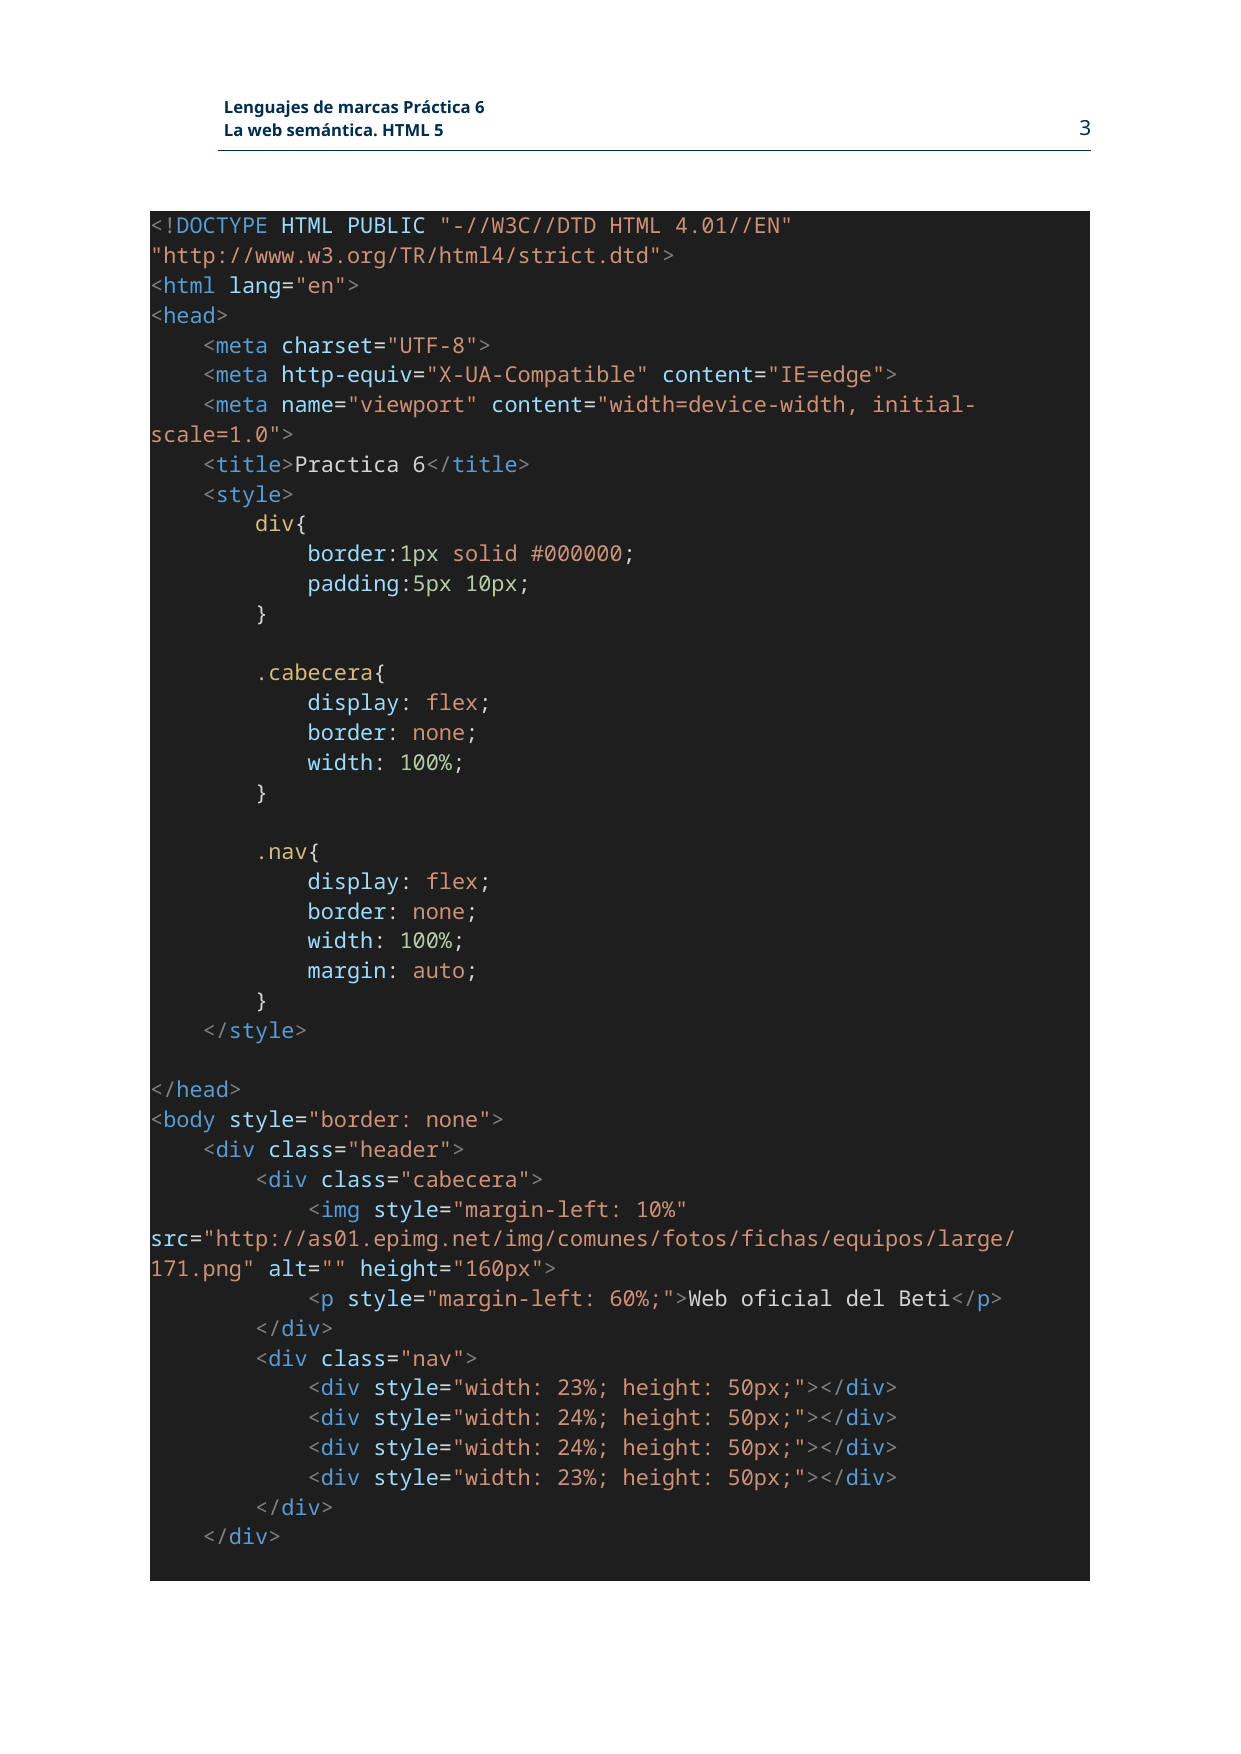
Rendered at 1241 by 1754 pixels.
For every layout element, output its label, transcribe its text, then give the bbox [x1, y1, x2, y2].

text </head> [150, 1074, 1090, 1104]
text } [150, 598, 1090, 628]
text border: none; [150, 717, 1090, 747]
text <title>Practica 6</title> [150, 449, 1090, 479]
text <!DOCTYPE HTML PUBLIC "-//W3C//DTD HTML 4.01//EN" "http://www.w3.org/TR/html4/strict.dtd"> [150, 211, 1090, 270]
text <div style="width: 24%; height: 50px;"></div> [150, 1432, 1090, 1462]
text <div class="header"> [150, 1134, 1090, 1164]
text border:1px solid #000000; [150, 538, 1090, 568]
text display: flex; [150, 866, 1090, 896]
text </div> [150, 1492, 1090, 1521]
text <html lang="en"> [150, 270, 1090, 300]
text <div class="cabecera"> [150, 1164, 1090, 1194]
text } [150, 777, 1090, 806]
text } [150, 985, 1090, 1015]
text </div> [150, 1521, 1090, 1551]
text div{ [150, 508, 1090, 538]
text <img style="margin-left: 10%" src="http://as01.epimg.net/img/comunes/fotos/fichas/equipos/large/171.png" alt="" height="160px"> [150, 1194, 1090, 1283]
text .cabecera{ [150, 657, 1090, 687]
text <div style="width: 23%; height: 50px;"></div> [150, 1462, 1090, 1492]
text width: 100%; [150, 926, 1090, 955]
text <meta charset="UTF-8"> [150, 330, 1090, 359]
text margin: auto; [150, 955, 1090, 985]
text </style> [150, 1015, 1090, 1045]
text <meta name="viewport" content="width=device-width, initial-scale=1.0"> [150, 389, 1090, 449]
text <meta http-equiv="X-UA-Compatible" content="IE=edge"> [150, 359, 1090, 389]
text <div class="nav"> [150, 1343, 1090, 1372]
text <div style="width: 23%; height: 50px;"></div> [150, 1372, 1090, 1402]
text <div style="width: 24%; height: 50px;"></div> [150, 1402, 1090, 1432]
text <body style="border: none"> [150, 1104, 1090, 1134]
text <p style="margin-left: 60%;">Web oficial del Beti</p> [150, 1283, 1090, 1313]
text display: flex; [150, 687, 1090, 717]
text padding:5px 10px; [150, 568, 1090, 598]
text border: none; [150, 896, 1090, 926]
text <style> [150, 479, 1090, 508]
text .nav{ [150, 836, 1090, 866]
text width: 100%; [150, 747, 1090, 777]
text </div> [150, 1313, 1090, 1343]
text <head> [150, 300, 1090, 330]
